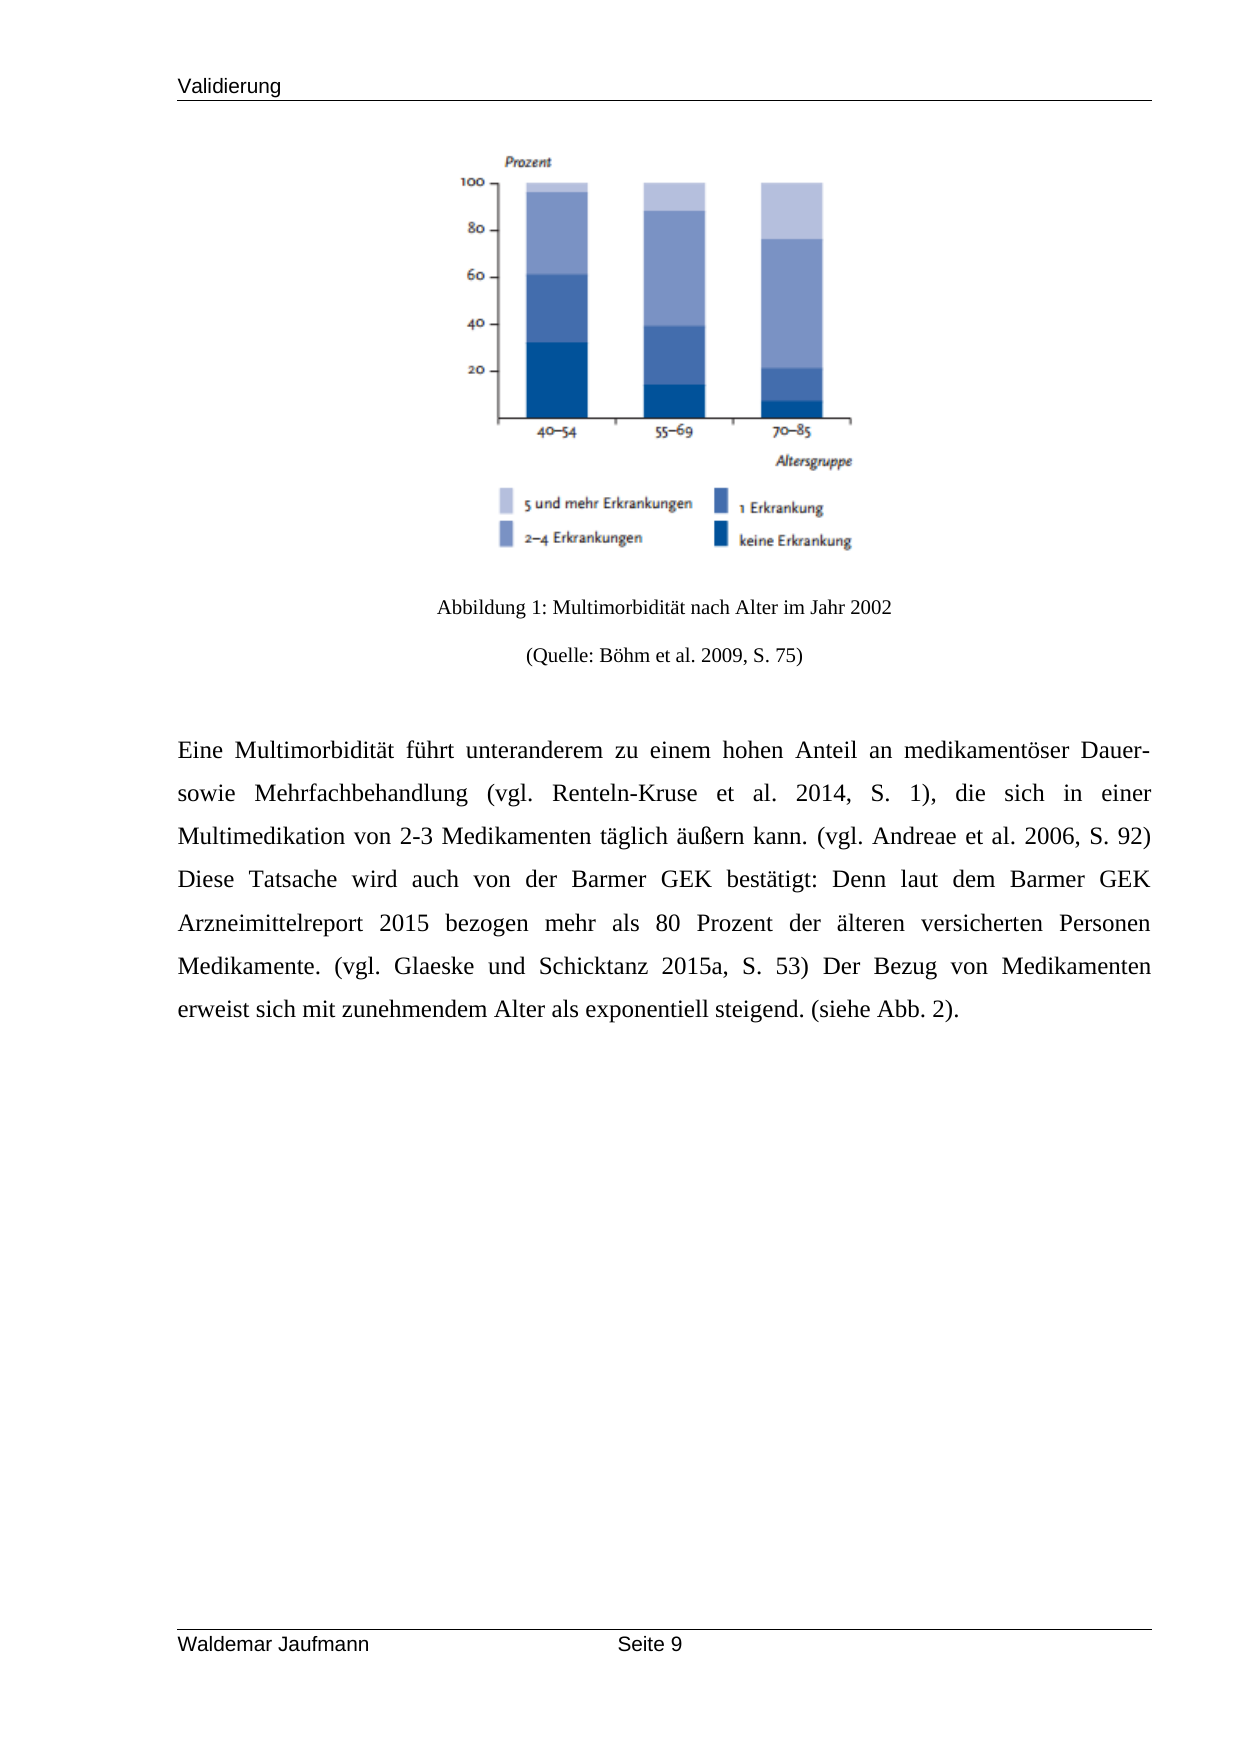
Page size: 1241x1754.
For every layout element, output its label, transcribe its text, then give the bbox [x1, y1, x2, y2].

text Abbildung 1: Multimorbidität nach Alter im Jahr 2002 [177, 595, 1152, 619]
picture [455, 147, 874, 568]
text (Quelle: Böhm et al. 2009, S. 75) [177, 643, 1152, 667]
text Eine Multimorbidität führt unteranderem zu einem hohen Anteil an medikamentöser Dauer- sowie Mehrfachbehandlung (vgl. Renteln-Kruse et al. 2014, S. 1), die sich in einer Multimedikation von 2-3 Medikamenten täglich äußern kann. (vgl. Andreae et al. 2006, S. 92) Diese Tatsache wird auch von der Barmer GEK bestätigt: Denn laut dem Barmer GEK Arzneimittelreport 2015 bezogen mehr als 80 Prozent der älteren versicherten Personen Medikamente. (vgl. Glaeske und Schicktanz 2015a, S. 53) Der Bezug von Medikamenten erweist sich mit zunehmendem Alter als exponentiell steigend. (siehe Abb. 2). [177, 735, 1152, 1023]
